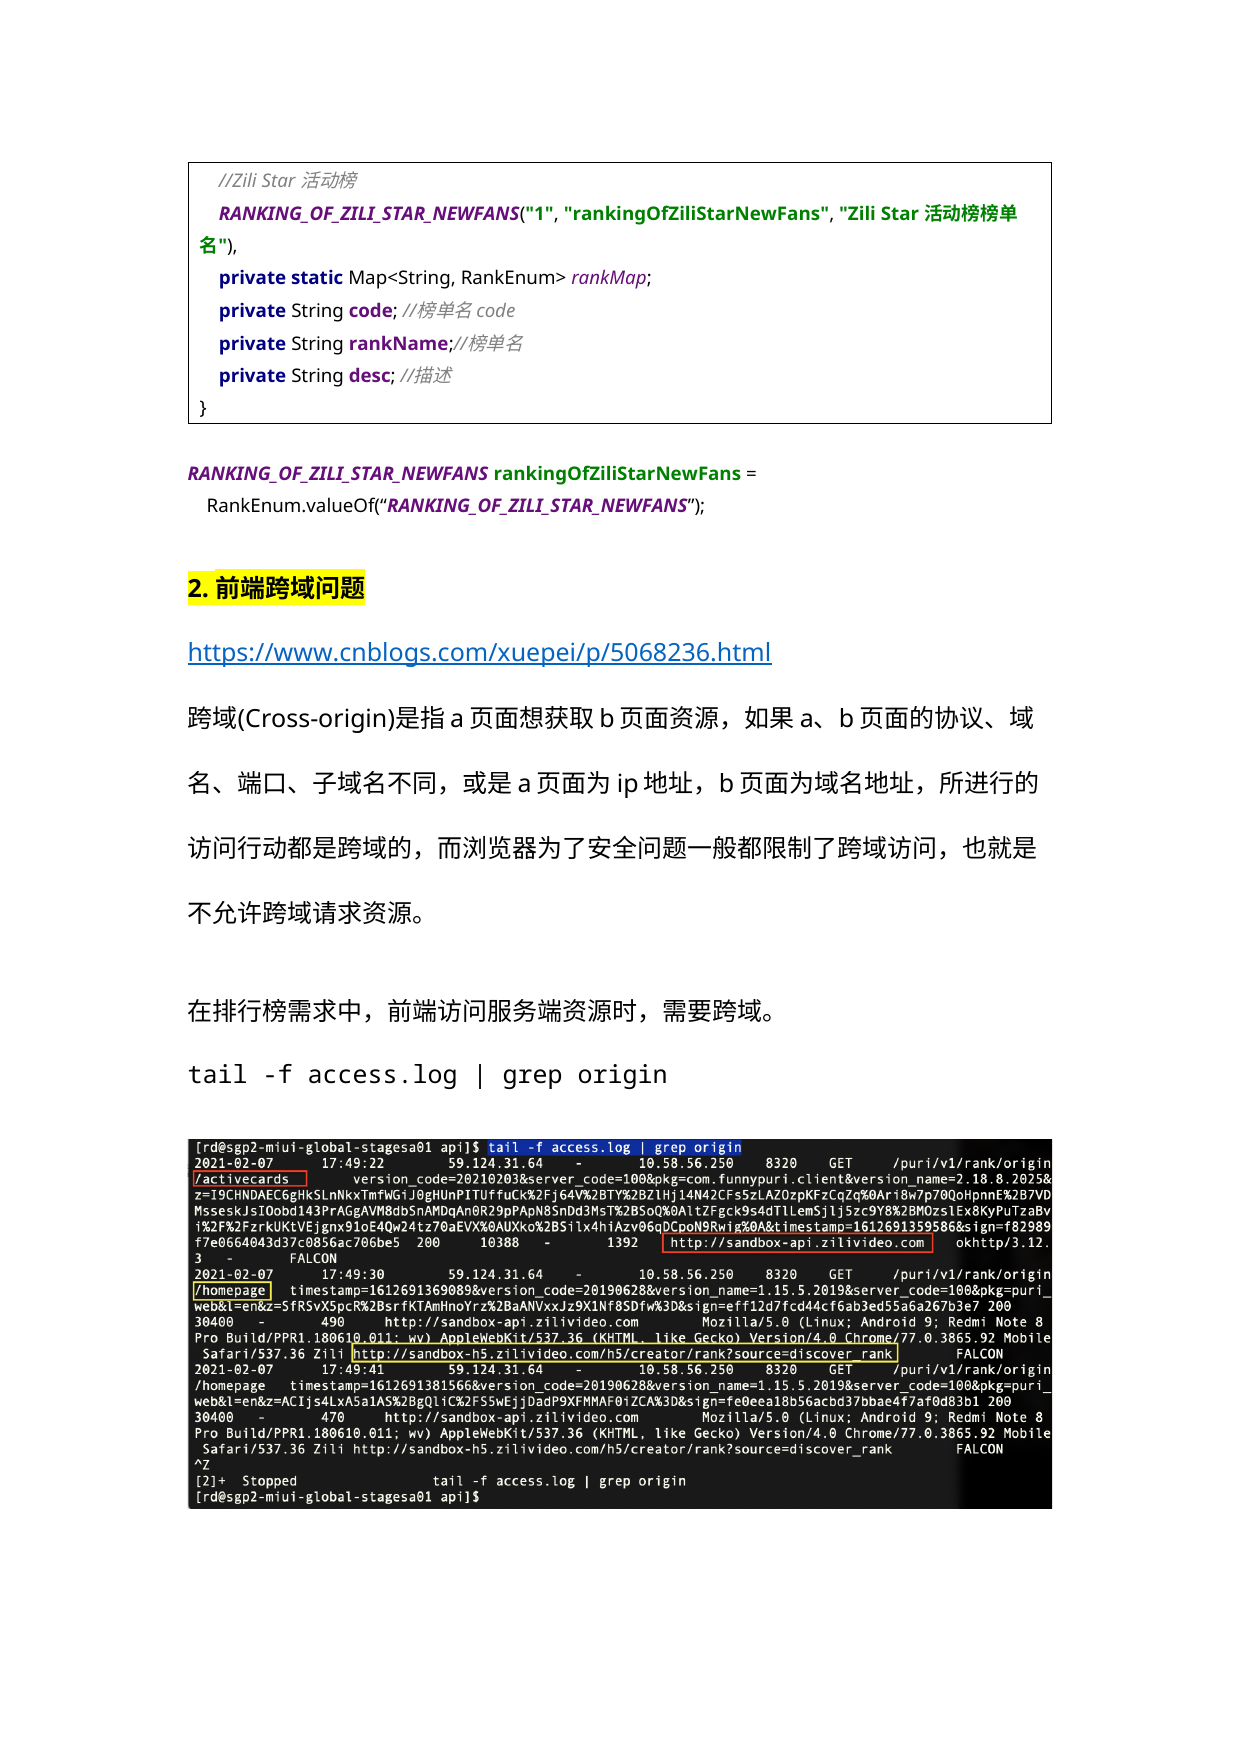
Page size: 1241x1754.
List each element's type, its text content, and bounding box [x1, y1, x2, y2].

text 跨域(Cross-origin)是指a页面想获取b页面资源，如果a、b页面的协议、域名、端口、子域名不同，或是a页面为ip地址，b页面为域名地址，所进行的访问行动都是跨域的，而浏览器为了安全问题一般都限制了跨域访问，也就是不允许跨域请求资源。 [187, 684, 1053, 944]
text tail -f access.log | grep origin [187, 1042, 1053, 1107]
text 在排行榜需求中，前端访问服务端资源时，需要跨域。 [187, 977, 1053, 1042]
subtitle 2. 前端跨域问题 [187, 554, 1053, 619]
text https://www.cnblogs.com/xuepei/p/5068236.html [187, 619, 1053, 684]
text RANKING_OF_ZILI_STAR_NEWFANS rankingOfZiliStarNewFans = RankEnum.valueOf(“RANKING_OF_ZILI_STAR_NEWFANS”); [187, 457, 1053, 522]
picture [187, 1139, 1053, 1509]
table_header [189, 163, 1051, 423]
